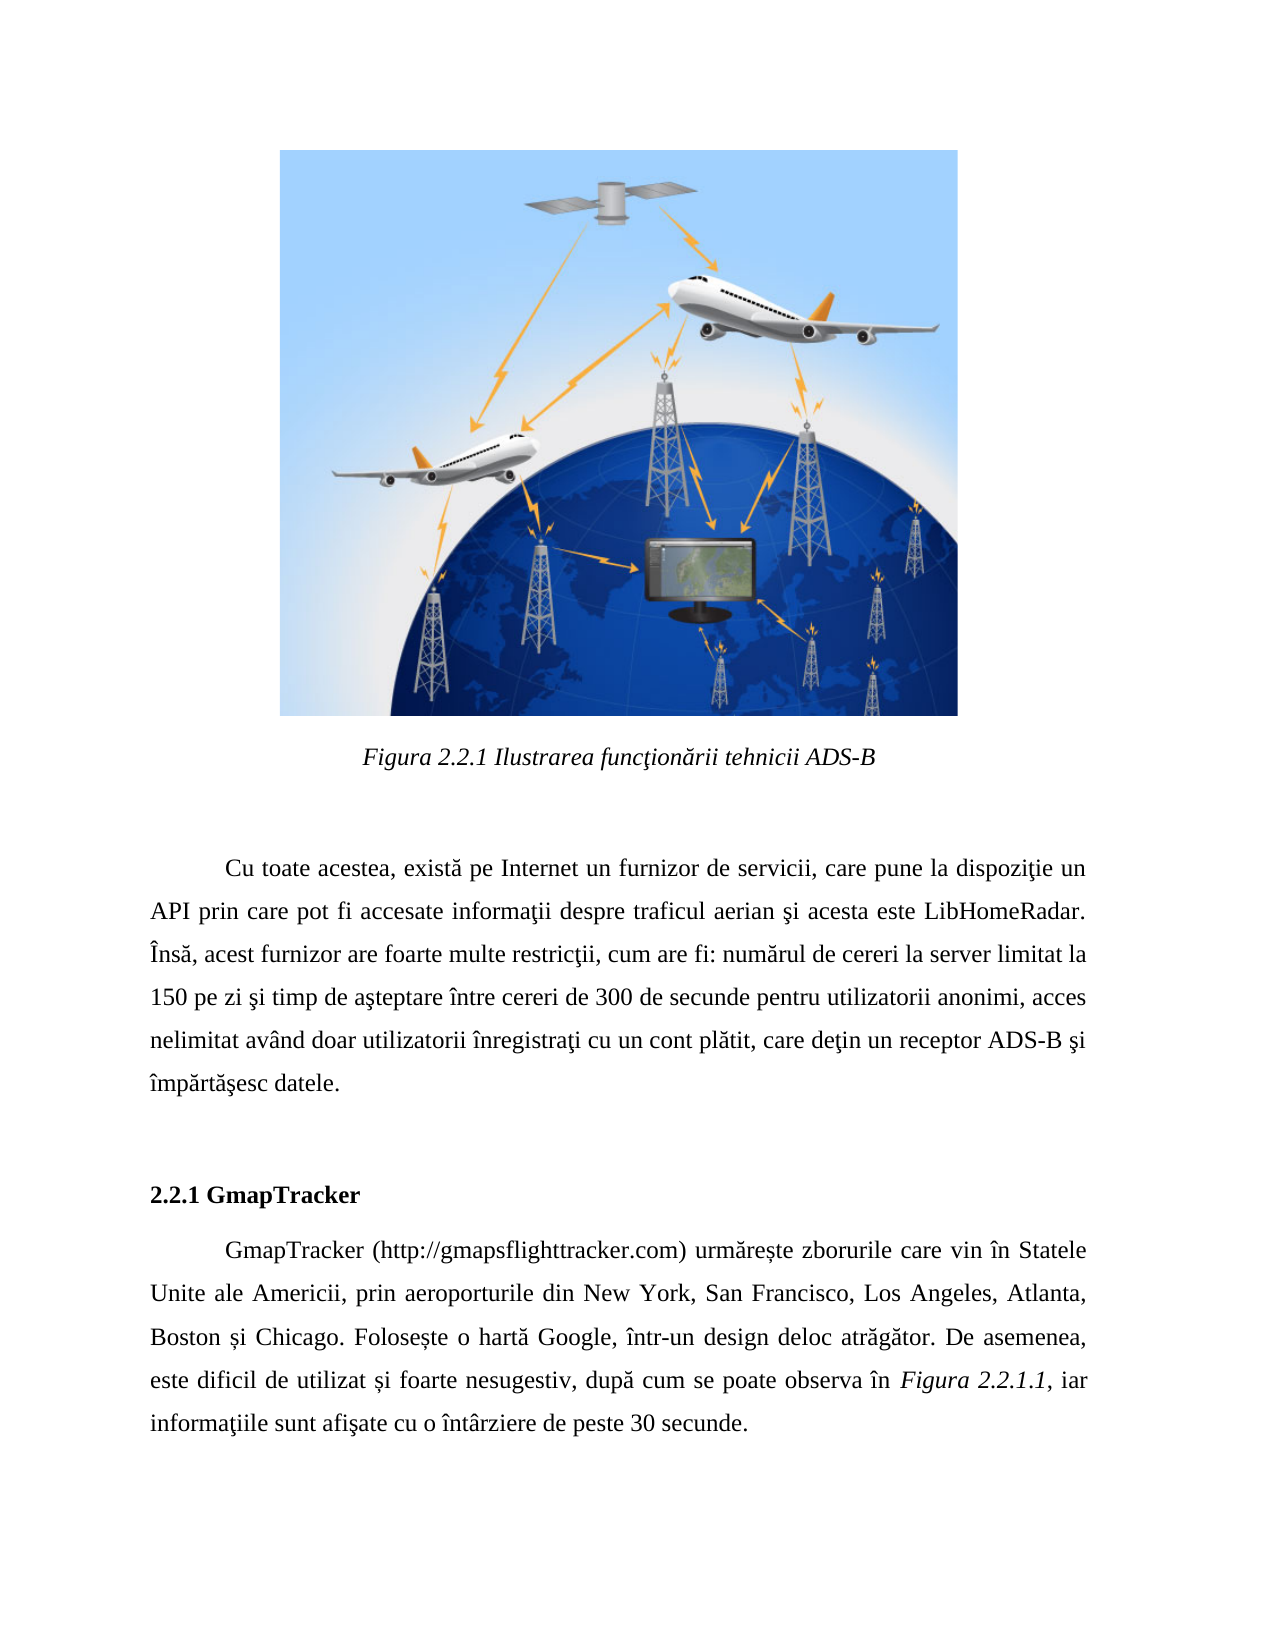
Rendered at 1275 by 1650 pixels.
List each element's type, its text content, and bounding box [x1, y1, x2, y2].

text Cu toate acestea, există pe Internet un furnizor de servicii, care pune la dispoziţie un API prin care pot fi accesate informaţii despre traficul aerian şi acesta este LibHomeRadar. Însă, acest furnizor are foarte multe restricţii, cum are fi: numărul de cereri la server limitat la 150 pe zi şi timp de aşteptare între cereri de 300 de secunde pentru utilizatorii anonimi, acces nelimitat având doar utilizatorii înregistraţi cu un cont plătit, care deţin un receptor ADS-B şi împărtăşesc datele. [150, 853, 1087, 1097]
text Figura 2.2.1 Ilustrarea funcţionării tehnicii ADS-B [150, 742, 1087, 770]
text 2.2.1 GmapTracker [150, 1180, 1087, 1208]
text GmapTracker (http://gmapsflighttracker.com) urmărește zborurile care vin în Statele Unite ale Americii, prin aeroporturile din New York, San Francisco, Los Angeles, Atlanta, Boston și Chicago. Folosește o hartă Google, într-un design deloc atrăgător. De asemenea, este dificil de utilizat și foarte nesugestiv, după cum se poate observa în Figura 2.2.1.1, iar informaţiile sunt afişate cu o întârziere de peste 30 secunde. [150, 1235, 1087, 1437]
picture [279, 150, 958, 716]
